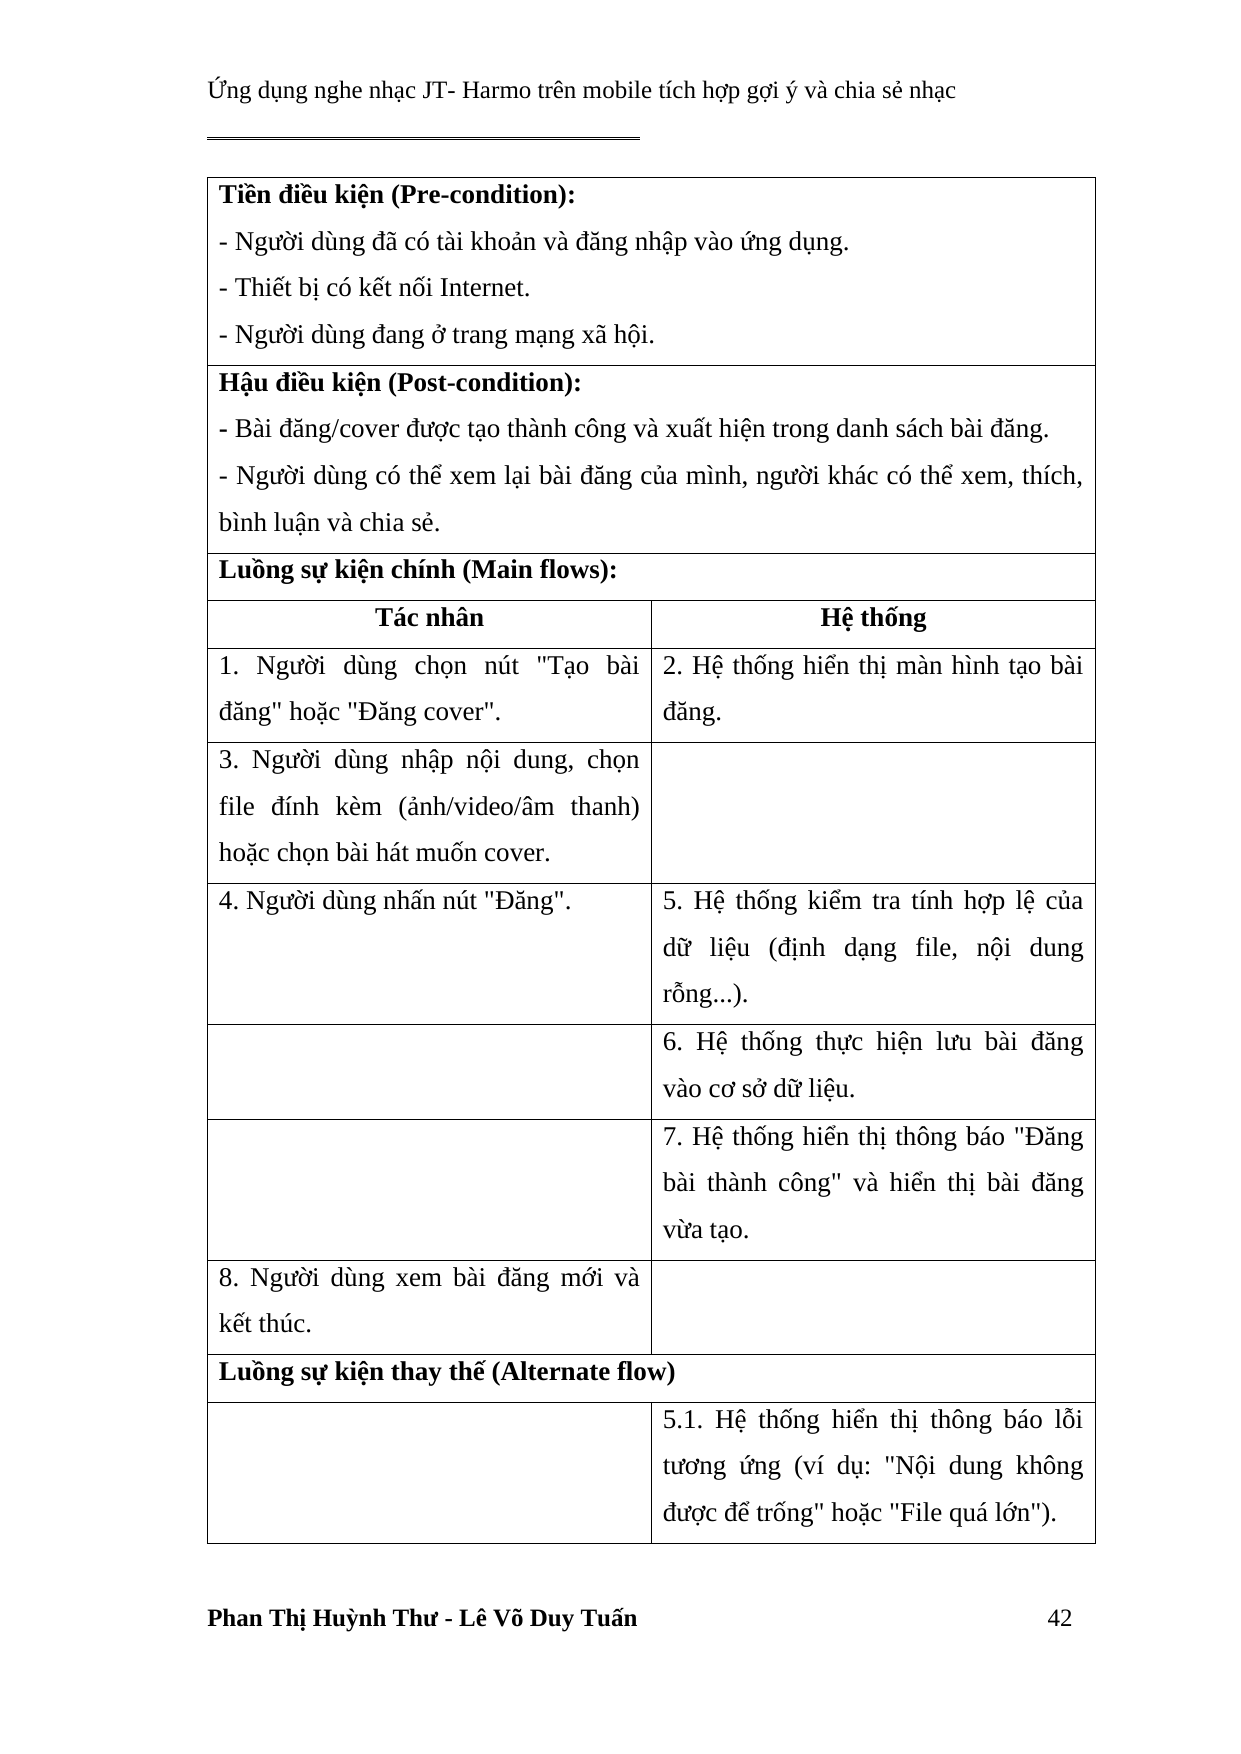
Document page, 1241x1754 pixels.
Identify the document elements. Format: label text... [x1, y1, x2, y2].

table_cell Luồng sự kiện thay thế (Alternate flow) [208, 1355, 1095, 1402]
table_cell 1. Người dùng chọn nút "Tạo bài đăng" hoặc "Đăng cover". [208, 649, 651, 742]
table_cell 4. Người dùng nhấn nút "Đăng". [208, 884, 651, 1024]
table_cell 5. Hệ thống kiểm tra tính hợp lệ của dữ liệu (định dạng file, nội dung rỗng...). [652, 884, 1095, 1024]
table_cell 2. Hệ thống hiển thị màn hình tạo bài đăng. [652, 649, 1095, 742]
table_cell [208, 1025, 651, 1119]
table_cell 6. Hệ thống thực hiện lưu bài đăng vào cơ sở dữ liệu. [652, 1025, 1095, 1119]
table_cell 5.1. Hệ thống hiển thị thông báo lỗi tương ứng (ví dụ: "Nội dung không được để trống" hoặc "File quá lớn"). [652, 1403, 1095, 1543]
table_cell 8. Người dùng xem bài đăng mới và kết thúc. [208, 1261, 651, 1354]
table_cell 3. Người dùng nhập nội dung, chọn file đính kèm (ảnh/video/âm thanh) hoặc chọn bài hát muốn cover. [208, 743, 651, 883]
table_cell Tác nhân [208, 601, 651, 648]
table_cell Hậu điều kiện (Post-condition): - Bài đăng/cover được tạo thành công và xuất hiện trong danh sách bài đăng. - Người dùng có thể xem lại bài đăng của mình, người khác có thể xem, thích, bình luận và chia sẻ. [208, 366, 1095, 552]
table_cell Luồng sự kiện chính (Main flows): [208, 554, 1095, 600]
table_cell [208, 1120, 651, 1260]
table_cell [652, 743, 1095, 883]
table_cell Hệ thống [652, 601, 1095, 648]
table_cell [652, 1261, 1095, 1354]
table_cell [208, 1403, 651, 1543]
table_cell 7. Hệ thống hiển thị thông báo "Đăng bài thành công" và hiển thị bài đăng vừa tạo. [652, 1120, 1095, 1260]
table_cell Tiền điều kiện (Pre-condition): - Người dùng đã có tài khoản và đăng nhập vào ứng dụng. - Thiết bị có kết nối Internet. - Người dùng đang ở trang mạng xã hội. [208, 178, 1095, 365]
